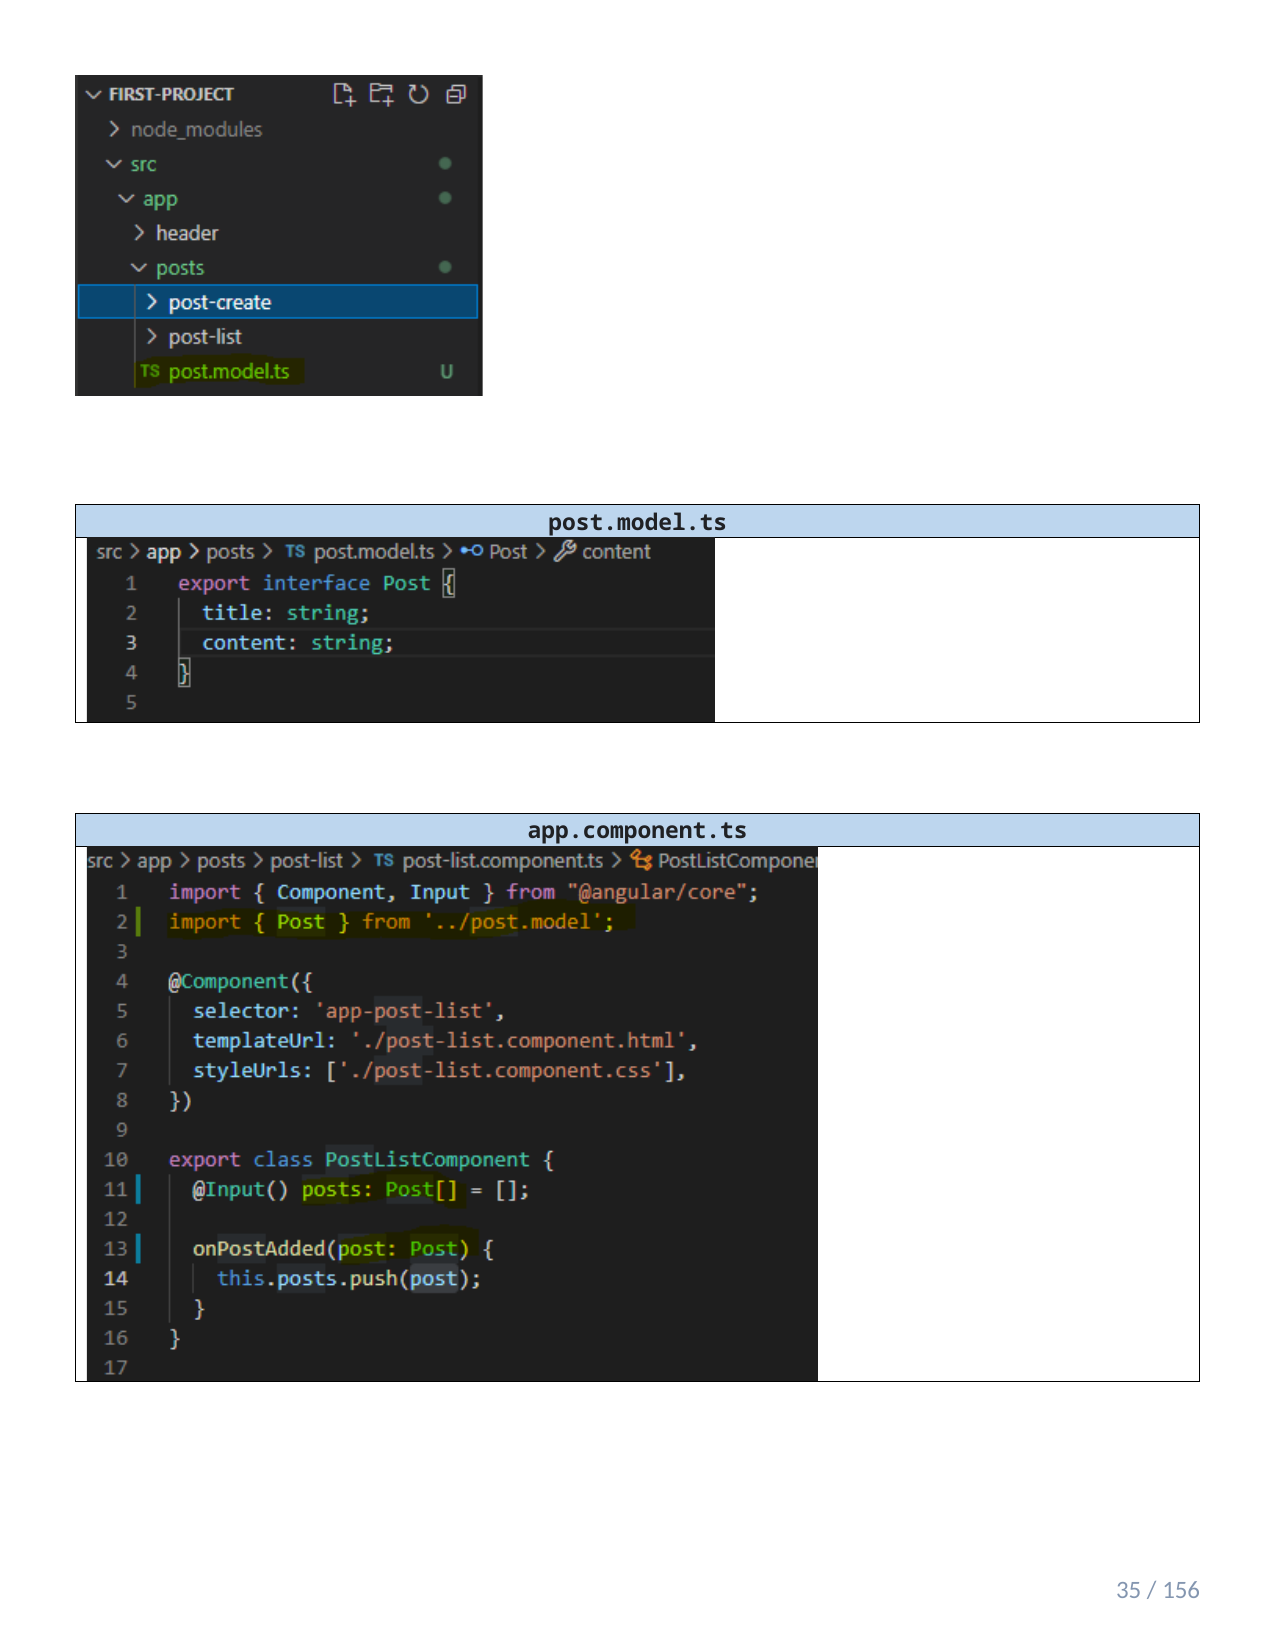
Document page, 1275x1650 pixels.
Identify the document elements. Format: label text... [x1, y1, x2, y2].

picture [86, 537, 715, 722]
table_header app.component.ts [76, 814, 1199, 846]
picture [75, 75, 483, 396]
table_header post.model.ts [76, 505, 1199, 537]
table_cell [715, 538, 1199, 722]
table_cell [818, 847, 1199, 1381]
table_cell [76, 847, 86, 1381]
table_cell [76, 538, 86, 722]
picture [86, 846, 818, 1381]
